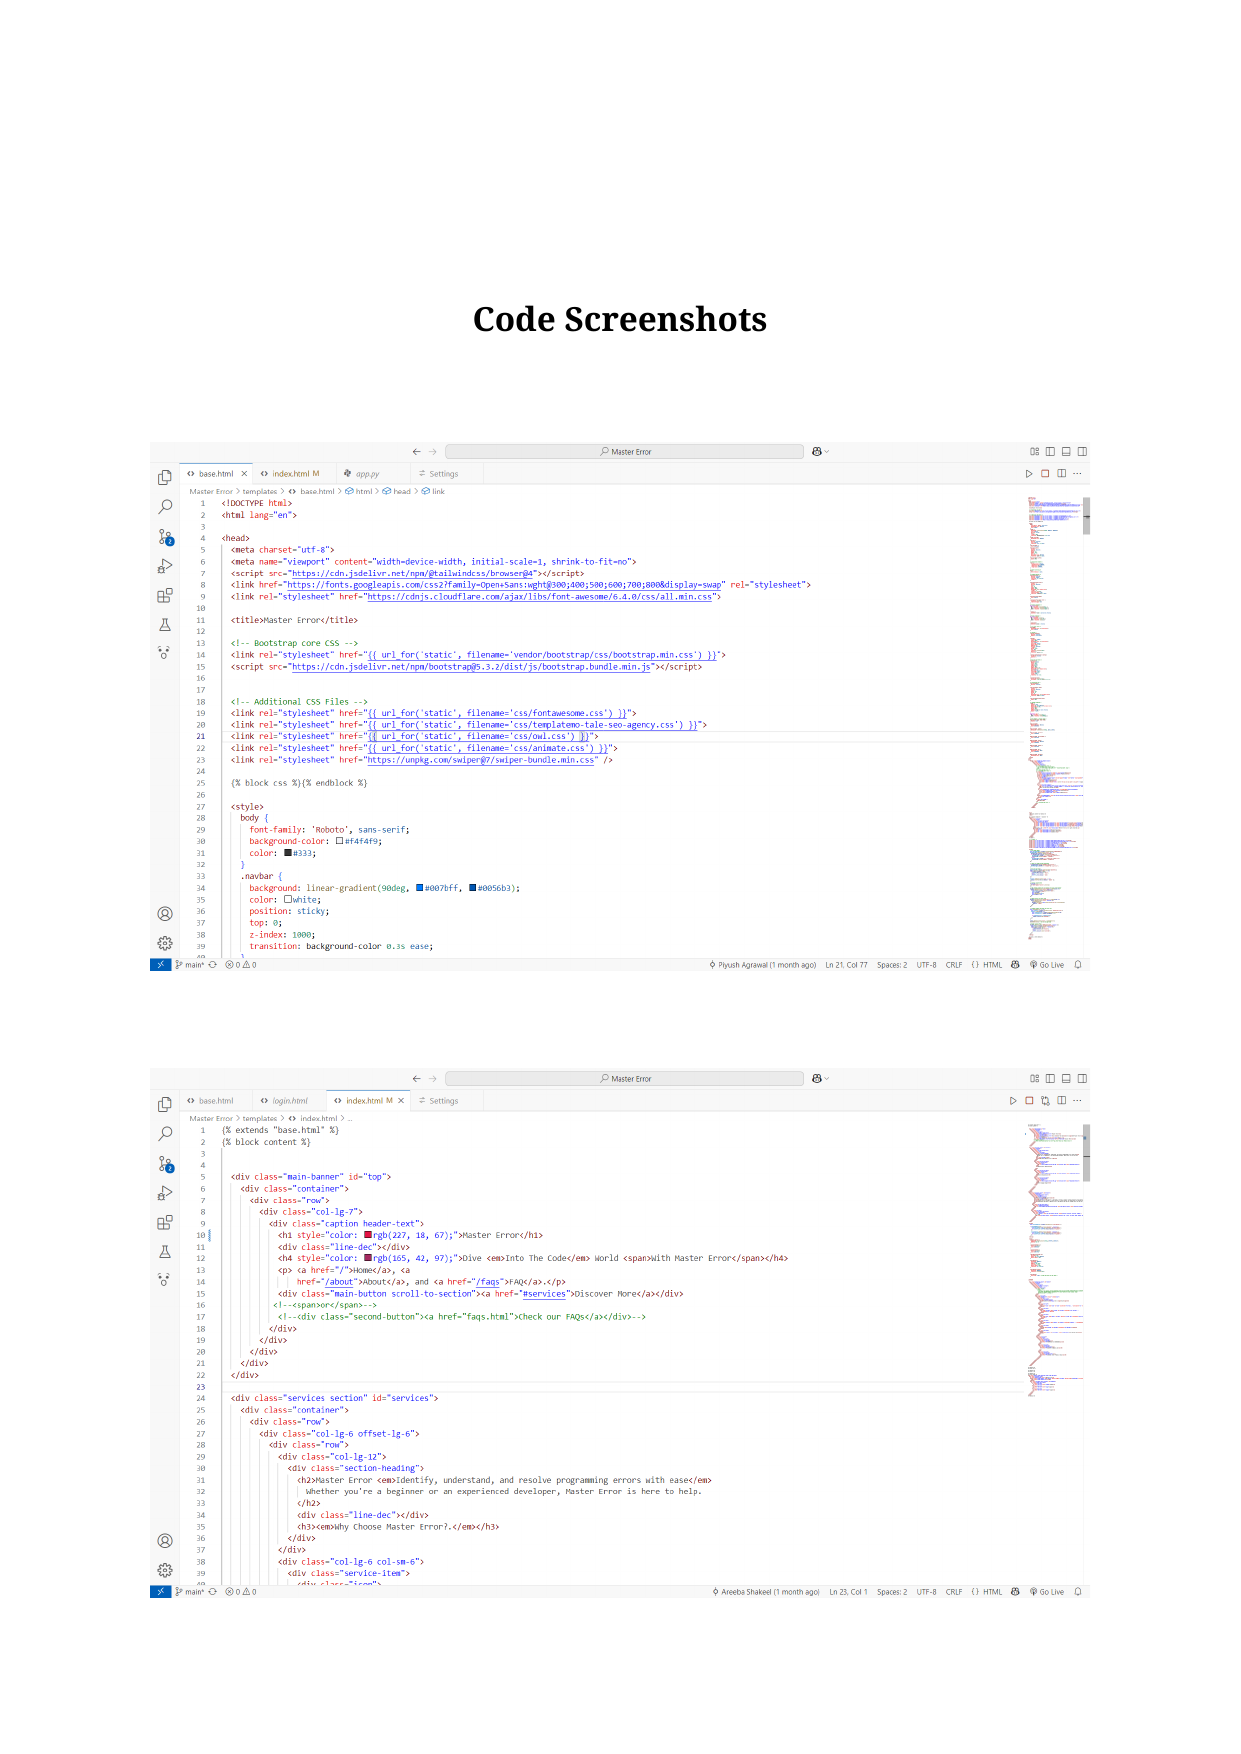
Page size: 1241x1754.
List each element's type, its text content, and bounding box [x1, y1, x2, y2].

picture [150, 1068, 1091, 1598]
text Code Screenshots [150, 296, 1090, 341]
picture [150, 442, 1091, 971]
